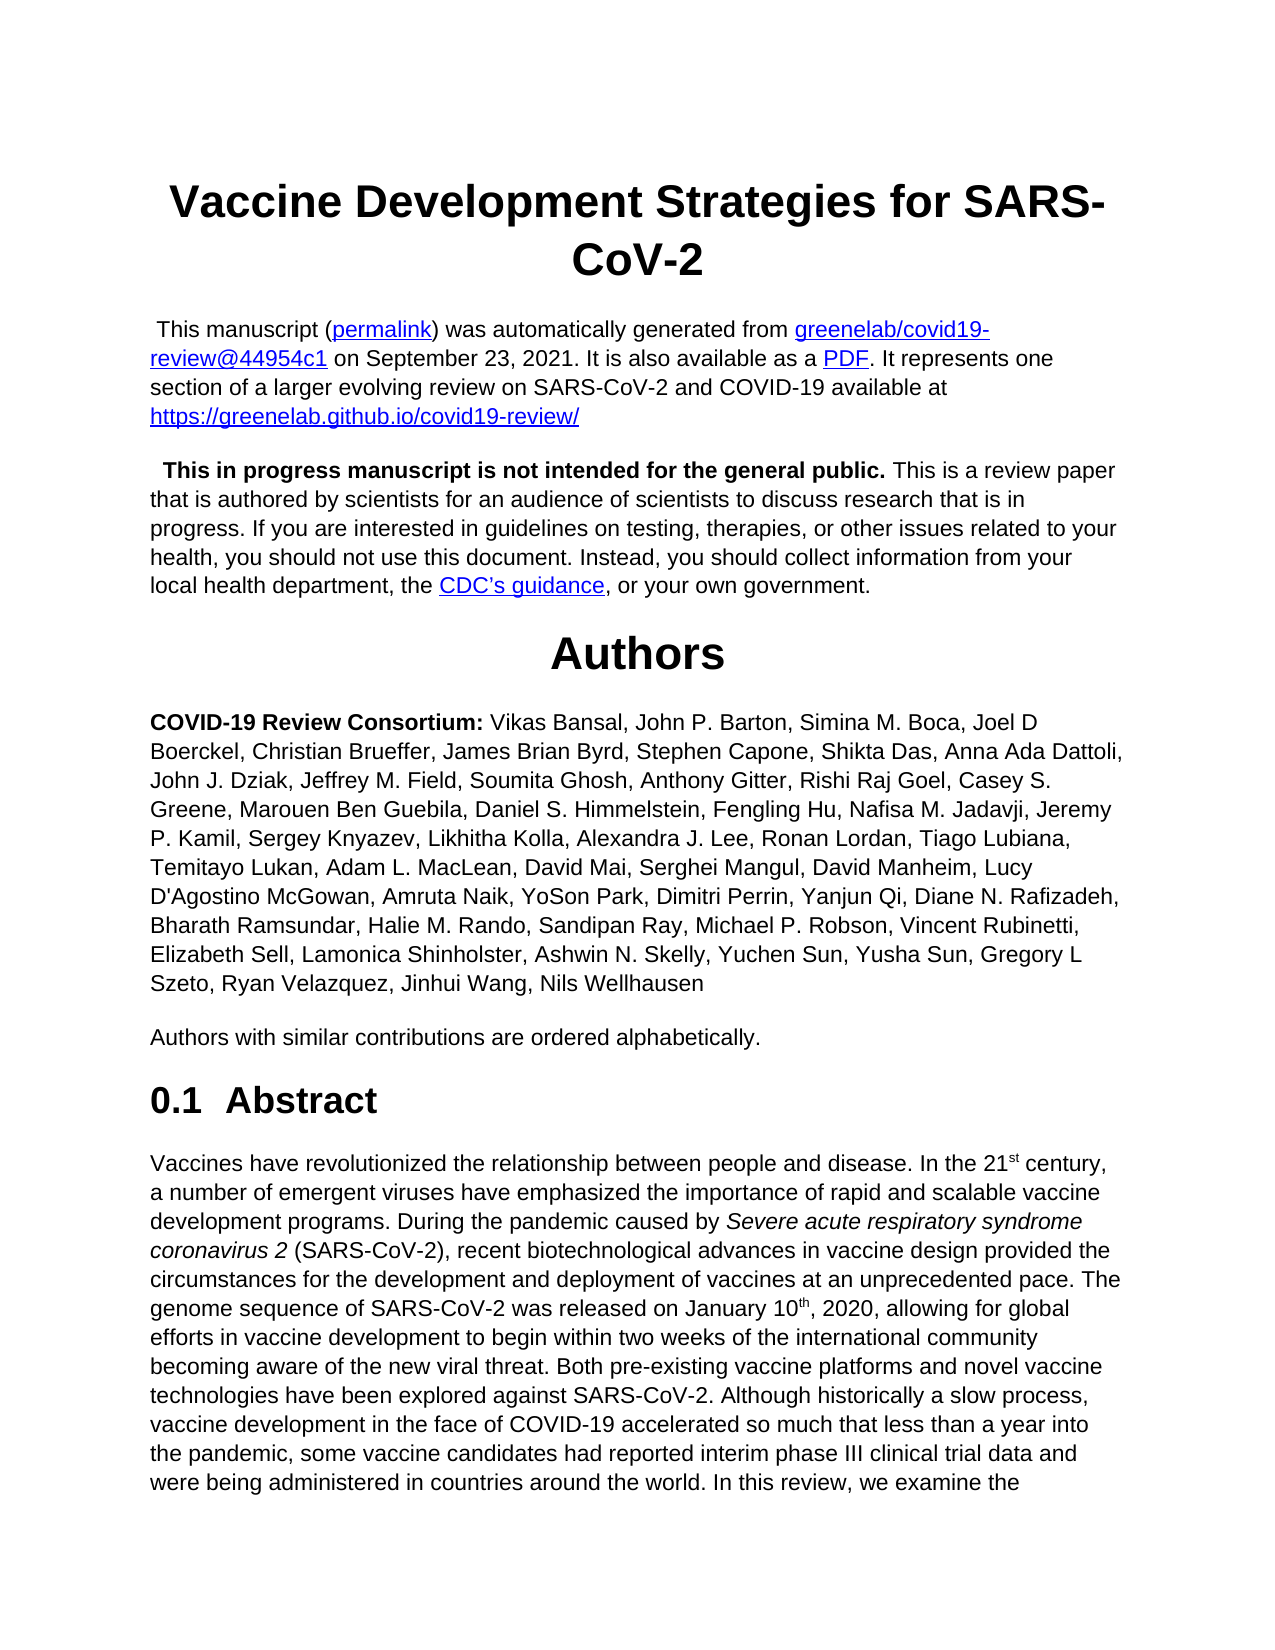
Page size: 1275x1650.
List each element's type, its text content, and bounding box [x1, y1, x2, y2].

text Authors with similar contributions are ordered alphabetically. [150, 1024, 1125, 1050]
subtitle Authors [150, 626, 1125, 679]
title Vaccine Development Strategies for SARS-CoV-2 [150, 175, 1125, 286]
text This manuscript (permalink) was automatically generated from greenelab/covid19-review@44954c1 on September 23, 2021. It is also available as a PDF. It represents one section of a larger evolving review on SARS-CoV-2 and COVID-19 available at https://greenelab.github.io/covid19-review/ [150, 316, 1125, 429]
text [150, 1150, 1125, 1495]
text This in progress manuscript is not intended for the general public. This is a review paper that is authored by scientists for an audience of scientists to discuss research that is in progress. If you are interested in guidelines on testing, therapies, or other issues related to your health, you should not use this document. Instead, you should collect information from your local health department, the CDC’s guidance, or your own government. [150, 457, 1125, 599]
text COVID-19 Review Consortium: Vikas Bansal, John P. Barton, Simina M. Boca, Joel D Boerckel, Christian Brueffer, James Brian Byrd, Stephen Capone, Shikta Das, Anna Ada Dattoli, John J. Dziak, Jeffrey M. Field, Soumita Ghosh, Anthony Gitter, Rishi Raj Goel, Casey S. Greene, Marouen Ben Guebila, Daniel S. Himmelstein, Fengling Hu, Nafisa M. Jadavji, Jeremy P. Kamil, Sergey Knyazev, Likhitha Kolla, Alexandra J. Lee, Ronan Lordan, Tiago Lubiana, Temitayo Lukan, Adam L. MacLean, David Mai, Serghei Mangul, David Manheim, Lucy D'Agostino McGowan, Amruta Naik, YoSon Park, Dimitri Perrin, Yanjun Qi, Diane N. Rafizadeh, Bharath Ramsundar, Halie M. Rando, Sandipan Ray, Michael P. Robson, Vincent Rubinetti, Elizabeth Sell, Lamonica Shinholster, Ashwin N. Skelly, Yuchen Sun, Yusha Sun, Gregory L Szeto, Ryan Velazquez, Jinhui Wang, Nils Wellhausen [150, 709, 1125, 996]
subtitle 0.1 Abstract [150, 1078, 1125, 1121]
